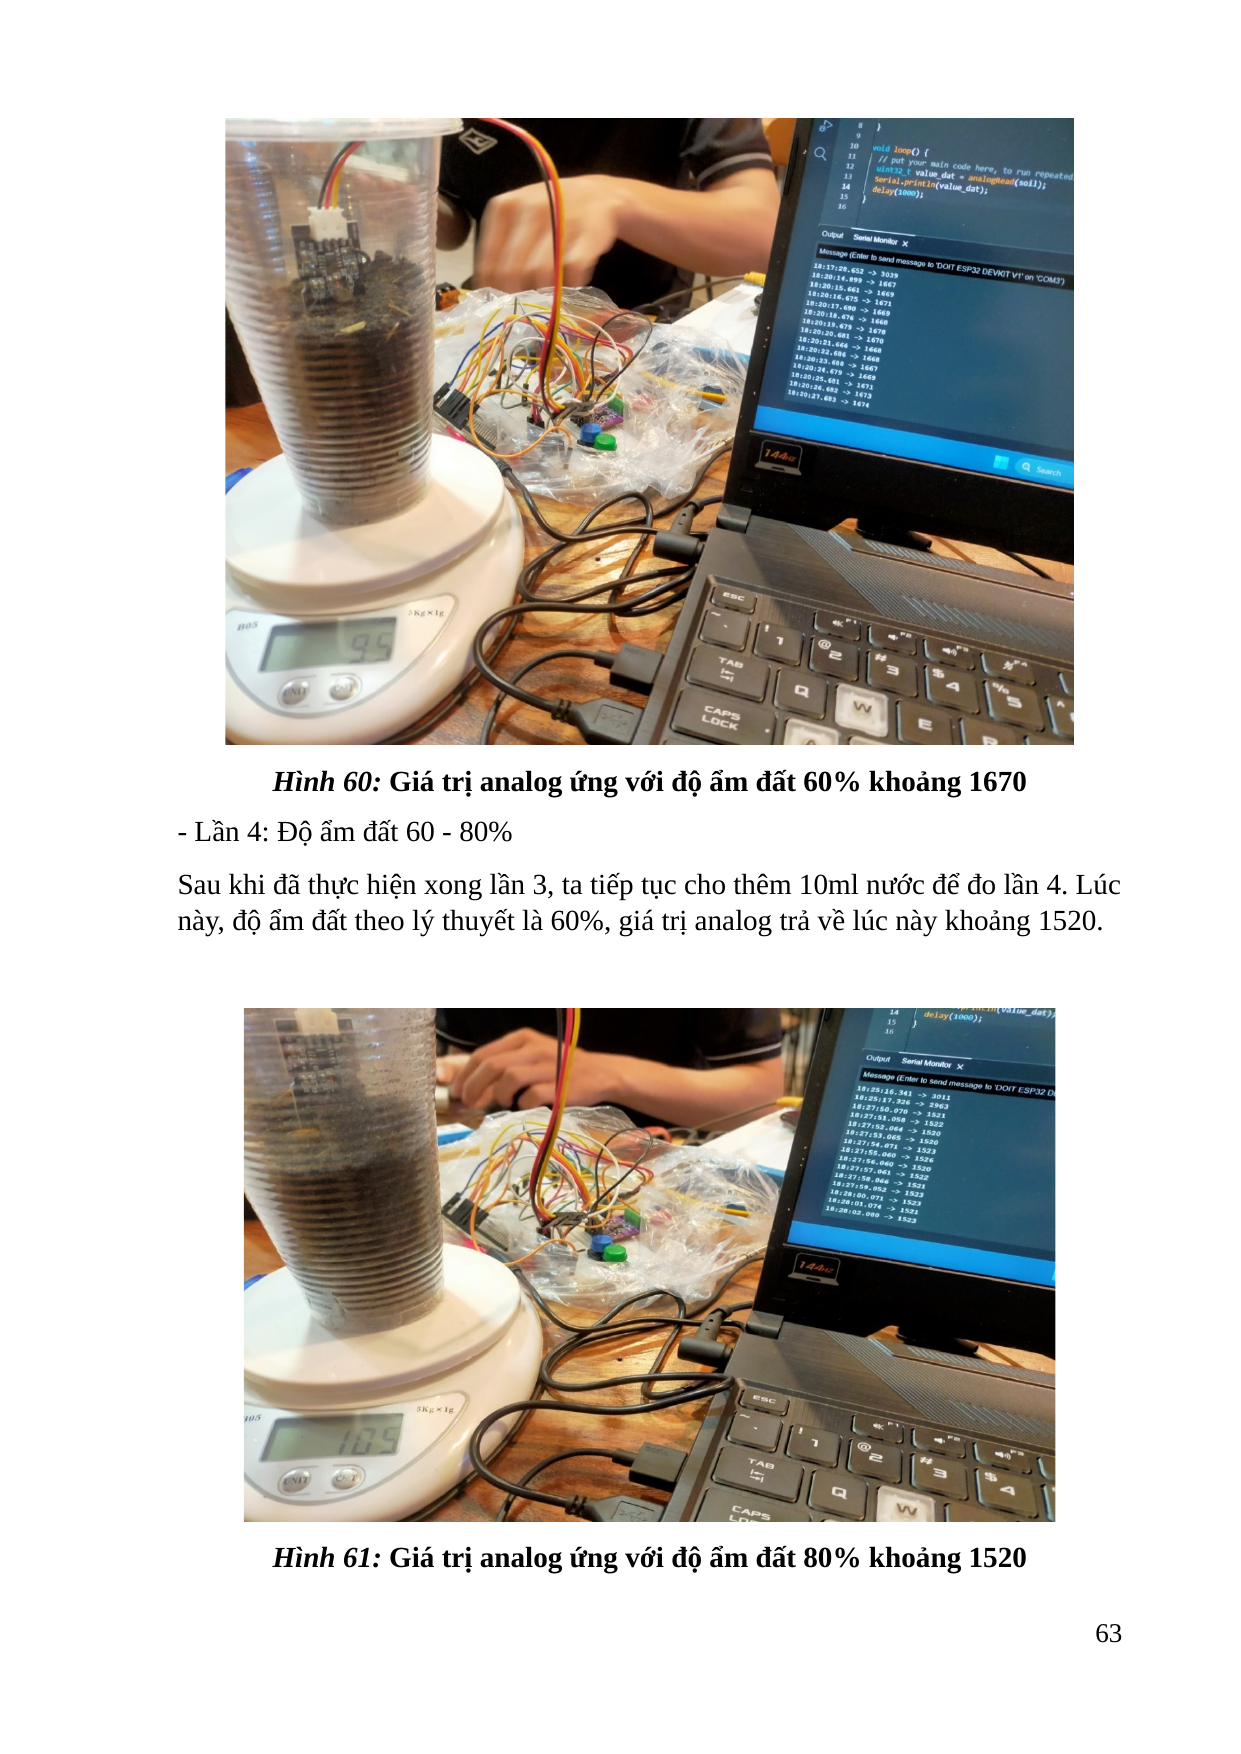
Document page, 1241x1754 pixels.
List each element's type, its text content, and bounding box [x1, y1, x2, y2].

text Sau khi đã thực hiện xong lần 3, ta tiếp tục cho thêm 10ml nước để đo lần 4. Lúc này, độ ẩm đất theo lý thuyết là 60%, giá trị analog trả về lúc này khoảng 1520. [177, 867, 1122, 937]
picture [243, 1008, 1056, 1522]
text - Lần 4: Độ ẩm đất 60 - 80% [177, 814, 1122, 848]
picture [225, 118, 1074, 745]
